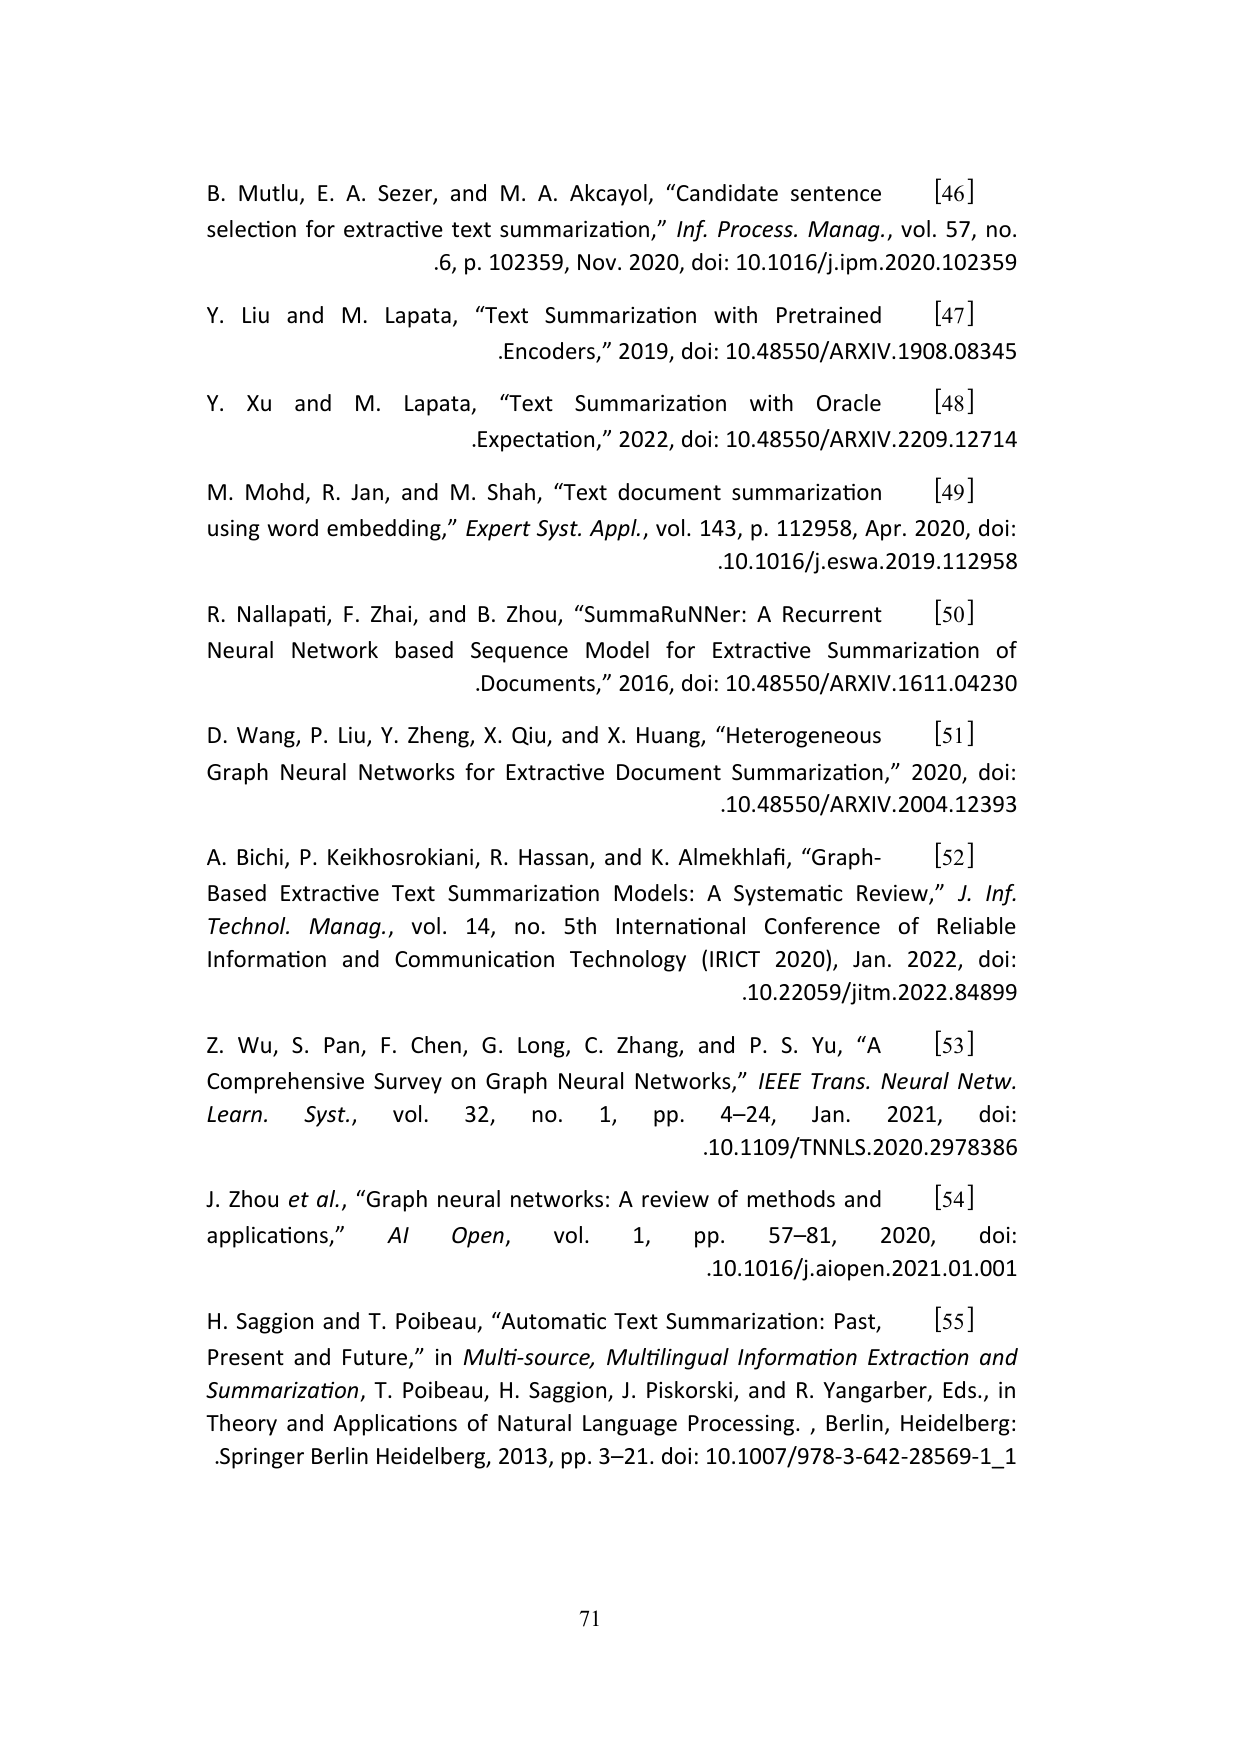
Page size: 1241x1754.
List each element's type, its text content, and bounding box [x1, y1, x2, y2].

text [49] M. Mohd, R. Jan, and M. Shah, “Text document summarization using word embedding,” Expert Syst. Appl., vol. 143, p. 112958, Apr. 2020, doi: 10.1016/j.eswa.2019.112958. [207, 476, 1018, 579]
text [55] H. Saggion and T. Poibeau, “Automatic Text Summarization: Past, Present and Future,” in Multi-source, Multilingual Information Extraction and Summarization, T. Poibeau, H. Saggion, J. Piskorski, and R. Yangarber, Eds., in Theory and Applications of Natural Language Processing. , Berlin, Heidelberg: Springer Berlin Heidelberg, 2013, pp. 3–21. doi: 10.1007/978-3-642-28569-1_1. [207, 1305, 1018, 1473]
text [51] D. Wang, P. Liu, Y. Zheng, X. Qiu, and X. Huang, “Heterogeneous Graph Neural Networks for Extractive Document Summarization,” 2020, doi: 10.48550/ARXIV.2004.12393. [207, 720, 1018, 822]
text [54] J. Zhou et al., “Graph neural networks: A review of methods and applications,” AI Open, vol. 1, pp. 57–81, 2020, doi: 10.1016/j.aiopen.2021.01.001. [207, 1183, 1018, 1286]
text [53] Z. Wu, S. Pan, F. Chen, G. Long, C. Zhang, and P. S. Yu, “A Comprehensive Survey on Graph Neural Networks,” IEEE Trans. Neural Netw. Learn. Syst., vol. 32, no. 1, pp. 4–24, Jan. 2021, doi: 10.1109/TNNLS.2020.2978386. [207, 1029, 1018, 1164]
text [48] Y. Xu and M. Lapata, “Text Summarization with Oracle Expectation,” 2022, doi: 10.48550/ARXIV.2209.12714. [207, 388, 1018, 457]
text [50] R. Nallapati, F. Zhai, and B. Zhou, “SummaRuNNer: A Recurrent Neural Network based Sequence Model for Extractive Summarization of Documents,” 2016, doi: 10.48550/ARXIV.1611.04230. [207, 598, 1018, 700]
text [47] Y. Liu and M. Lapata, “Text Summarization with Pretrained Encoders,” 2019, doi: 10.48550/ARXIV.1908.08345. [207, 299, 1018, 368]
text [52] A. Bichi, P. Keikhosrokiani, R. Hassan, and K. Almekhlafi, “Graph-Based Extractive Text Summarization Models: A Systematic Review,” J. Inf. Technol. Manag., vol. 14, no. 5th International Conference of Reliable Information and Communication Technology (IRICT 2020), Jan. 2022, doi: 10.22059/jitm.2022.84899. [207, 841, 1018, 1009]
text [46] B. Mutlu, E. A. Sezer, and M. A. Akcayol, “Candidate sentence selection for extractive text summarization,” Inf. Process. Manag., vol. 57, no. 6, p. 102359, Nov. 2020, doi: 10.1016/j.ipm.2020.102359. [207, 177, 1018, 279]
